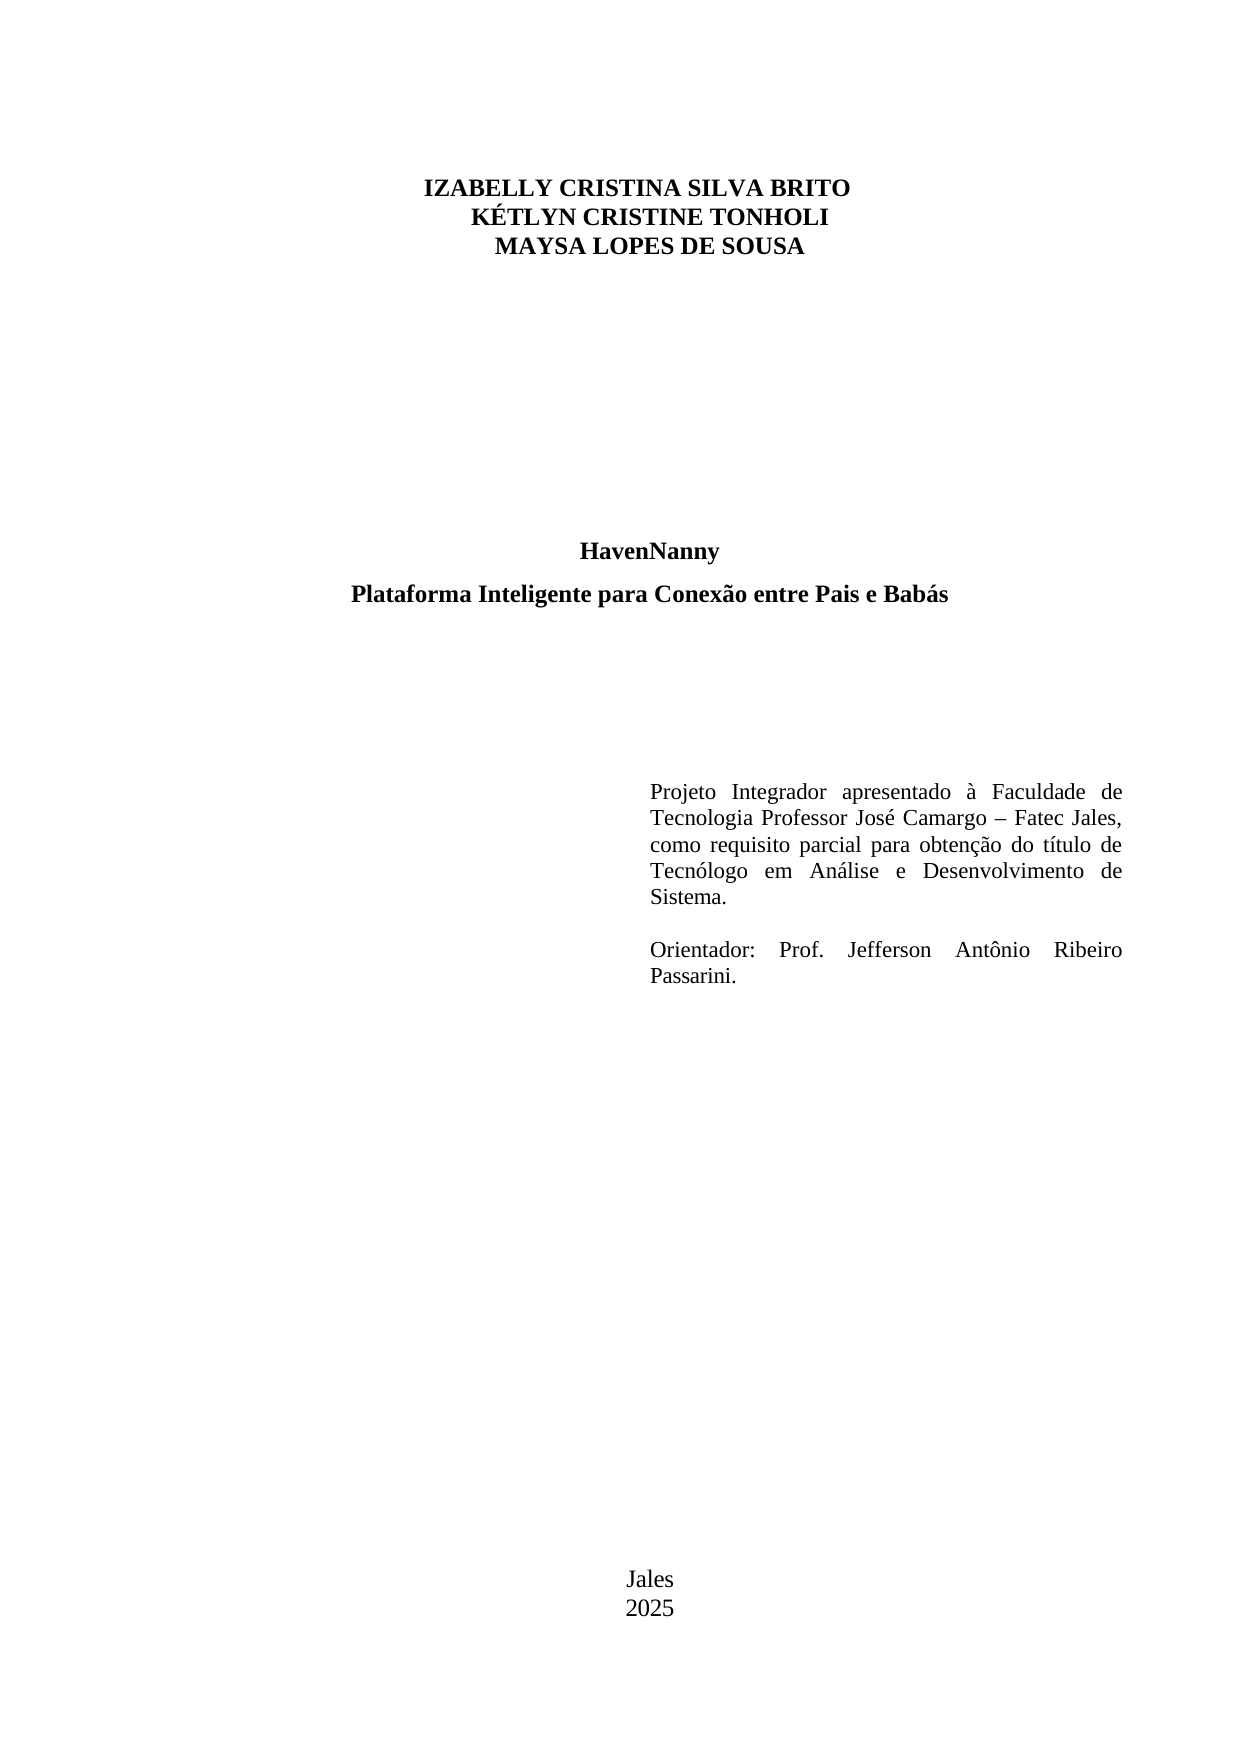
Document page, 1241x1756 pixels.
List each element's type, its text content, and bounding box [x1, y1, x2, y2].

subtitle Plataforma Inteligente para Conexão entre Pais e Babás [162, 579, 1137, 608]
subtitle HavenNanny [453, 536, 846, 565]
text Jales 2025 [625, 1564, 675, 1622]
text Orientador: Prof. Jefferson Antônio Ribeiro Passarini. [650, 936, 1123, 989]
text Projeto Integrador apresentado à Faculdade de Tecnologia Professor José Camargo – Fatec Jales, como requisito parcial para obtenção do título de Tecnólogo em Análise e Desenvolvimento de Sistema. [650, 778, 1123, 910]
